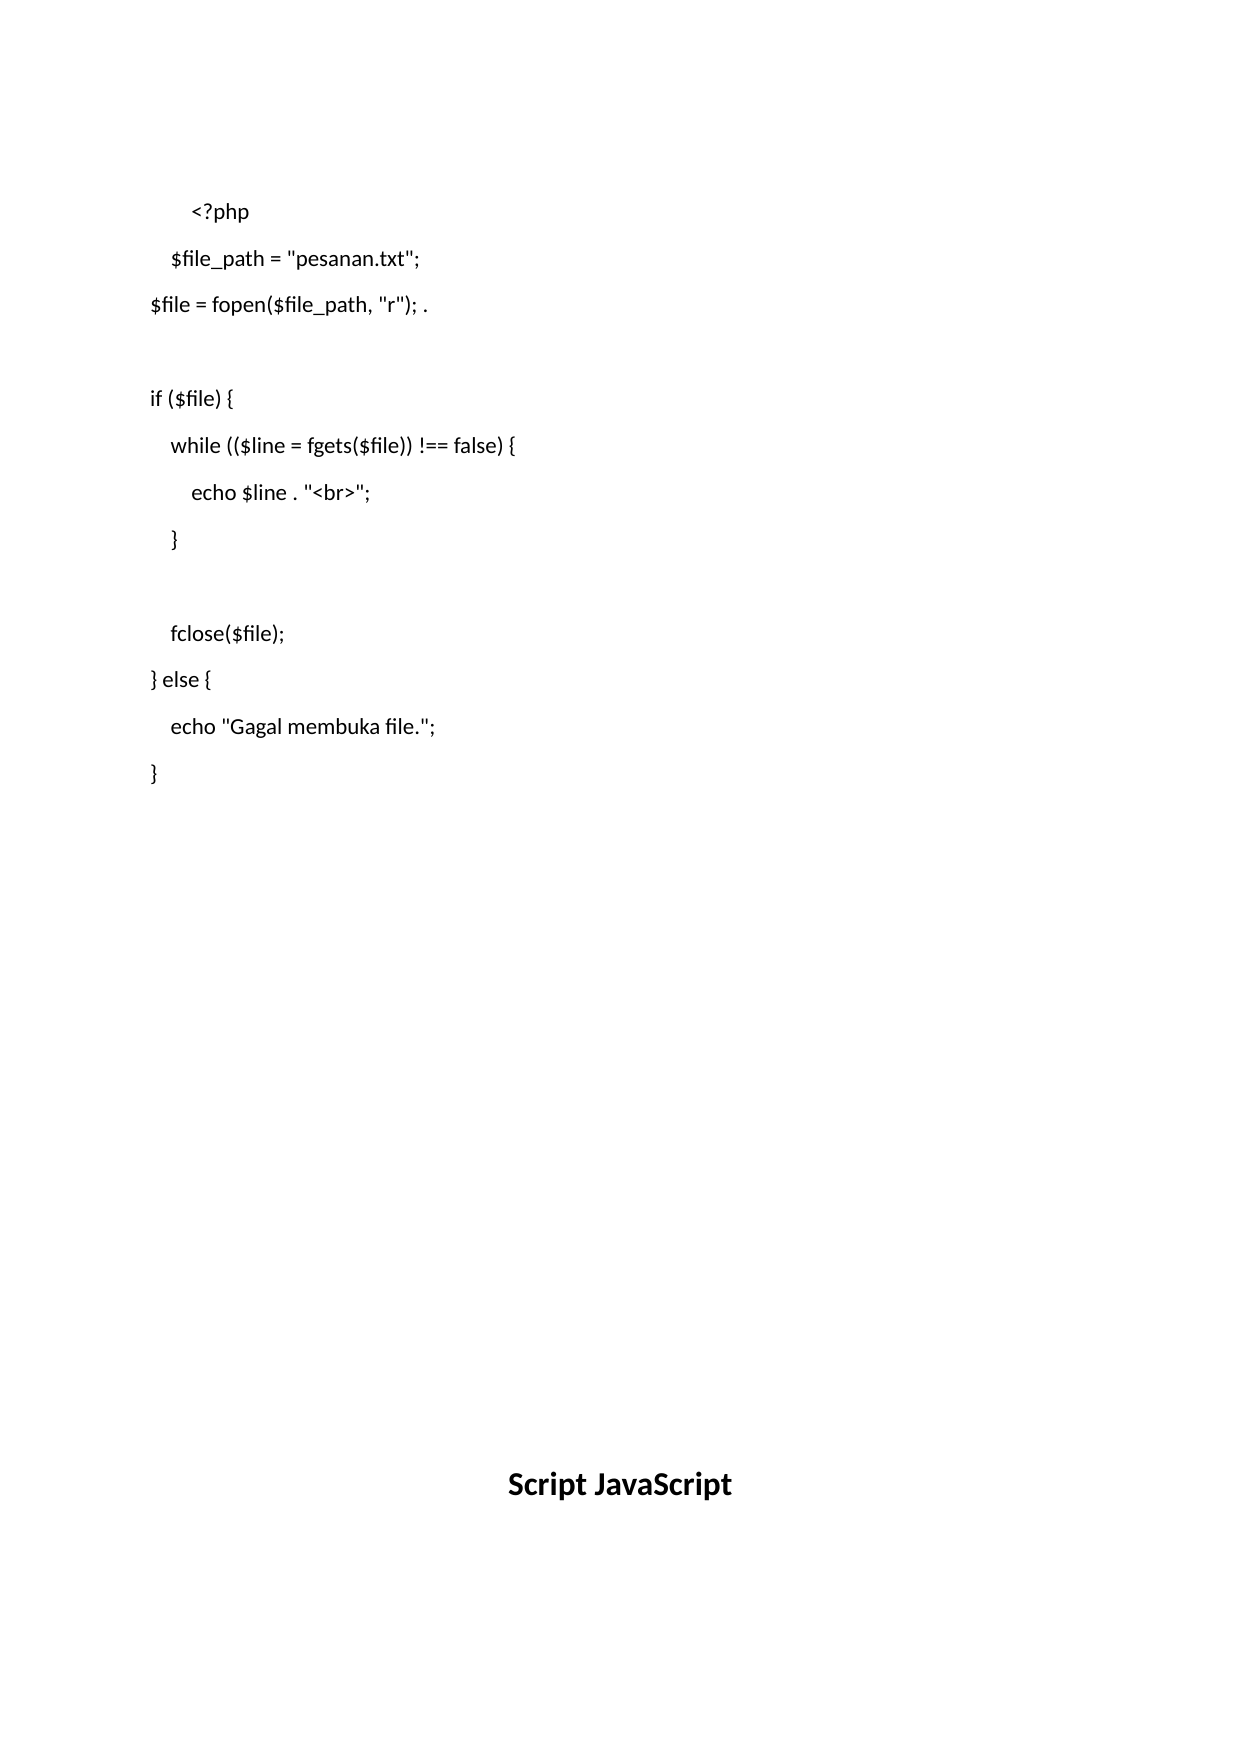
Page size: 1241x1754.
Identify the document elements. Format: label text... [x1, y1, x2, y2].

text fclose($file); [150, 619, 1090, 647]
text } [150, 759, 1090, 787]
text $file_path = "pesanan.txt"; [150, 244, 1090, 272]
text Script JavaScript [150, 1462, 1090, 1503]
text while (($line = fgets($file)) !== false) { [150, 431, 1090, 459]
text } else { [150, 666, 1090, 694]
text echo "Gagal membuka file."; [150, 712, 1090, 741]
text <?php [150, 197, 1090, 225]
text if ($file) { [150, 384, 1090, 412]
text $file = fopen($file_path, "r"); . [150, 291, 1090, 319]
text } [150, 525, 1090, 553]
text echo $line . "<br>"; [150, 478, 1090, 506]
